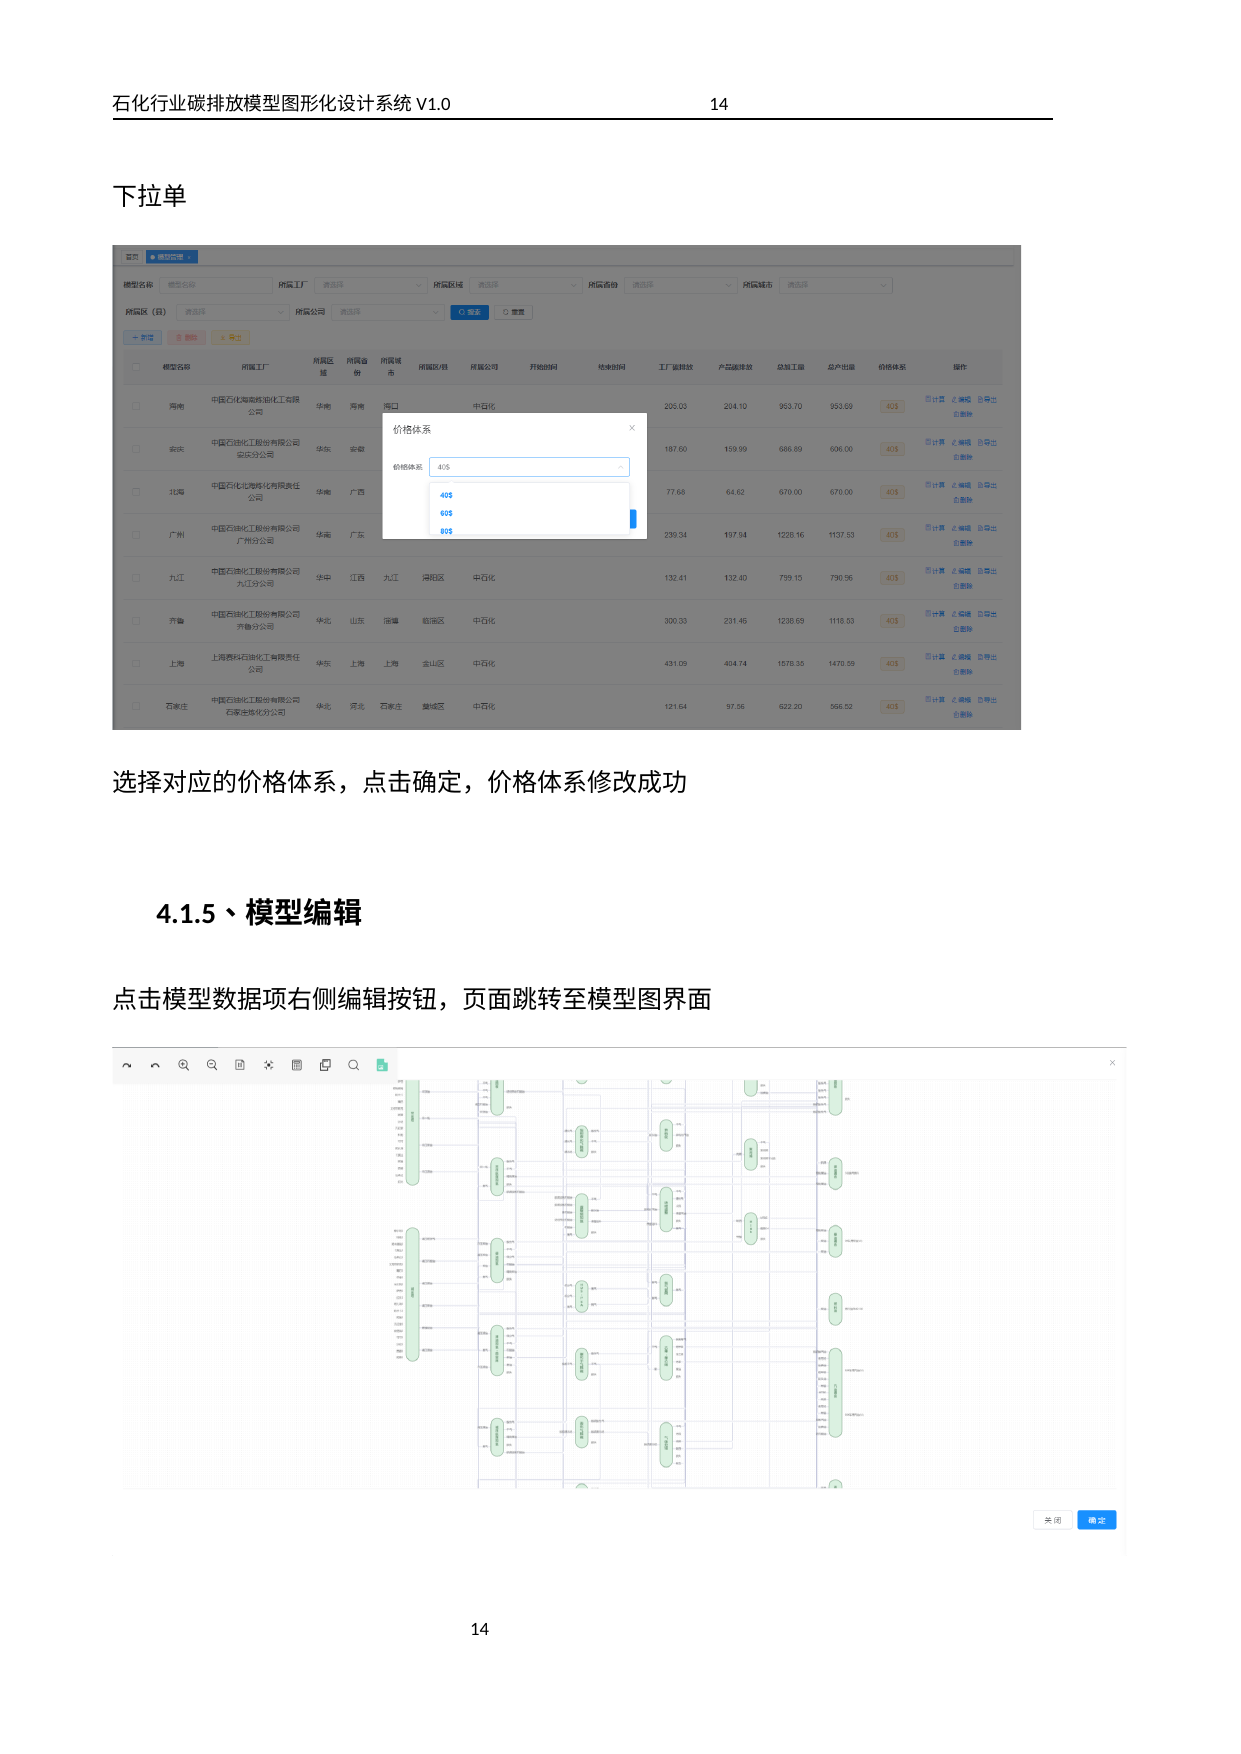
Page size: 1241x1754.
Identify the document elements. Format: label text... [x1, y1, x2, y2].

text 选择对应的价格体系，点击确定，价格体系修改成功 [112, 748, 1128, 813]
picture [112, 1047, 1127, 1556]
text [112, 162, 1128, 227]
picture [112, 245, 1022, 730]
text 点击模型数据项右侧编辑按钮，页面跳转至模型图界面 [112, 965, 1128, 1030]
subtitle 4.1.5、模型编辑 [137, 879, 1128, 944]
